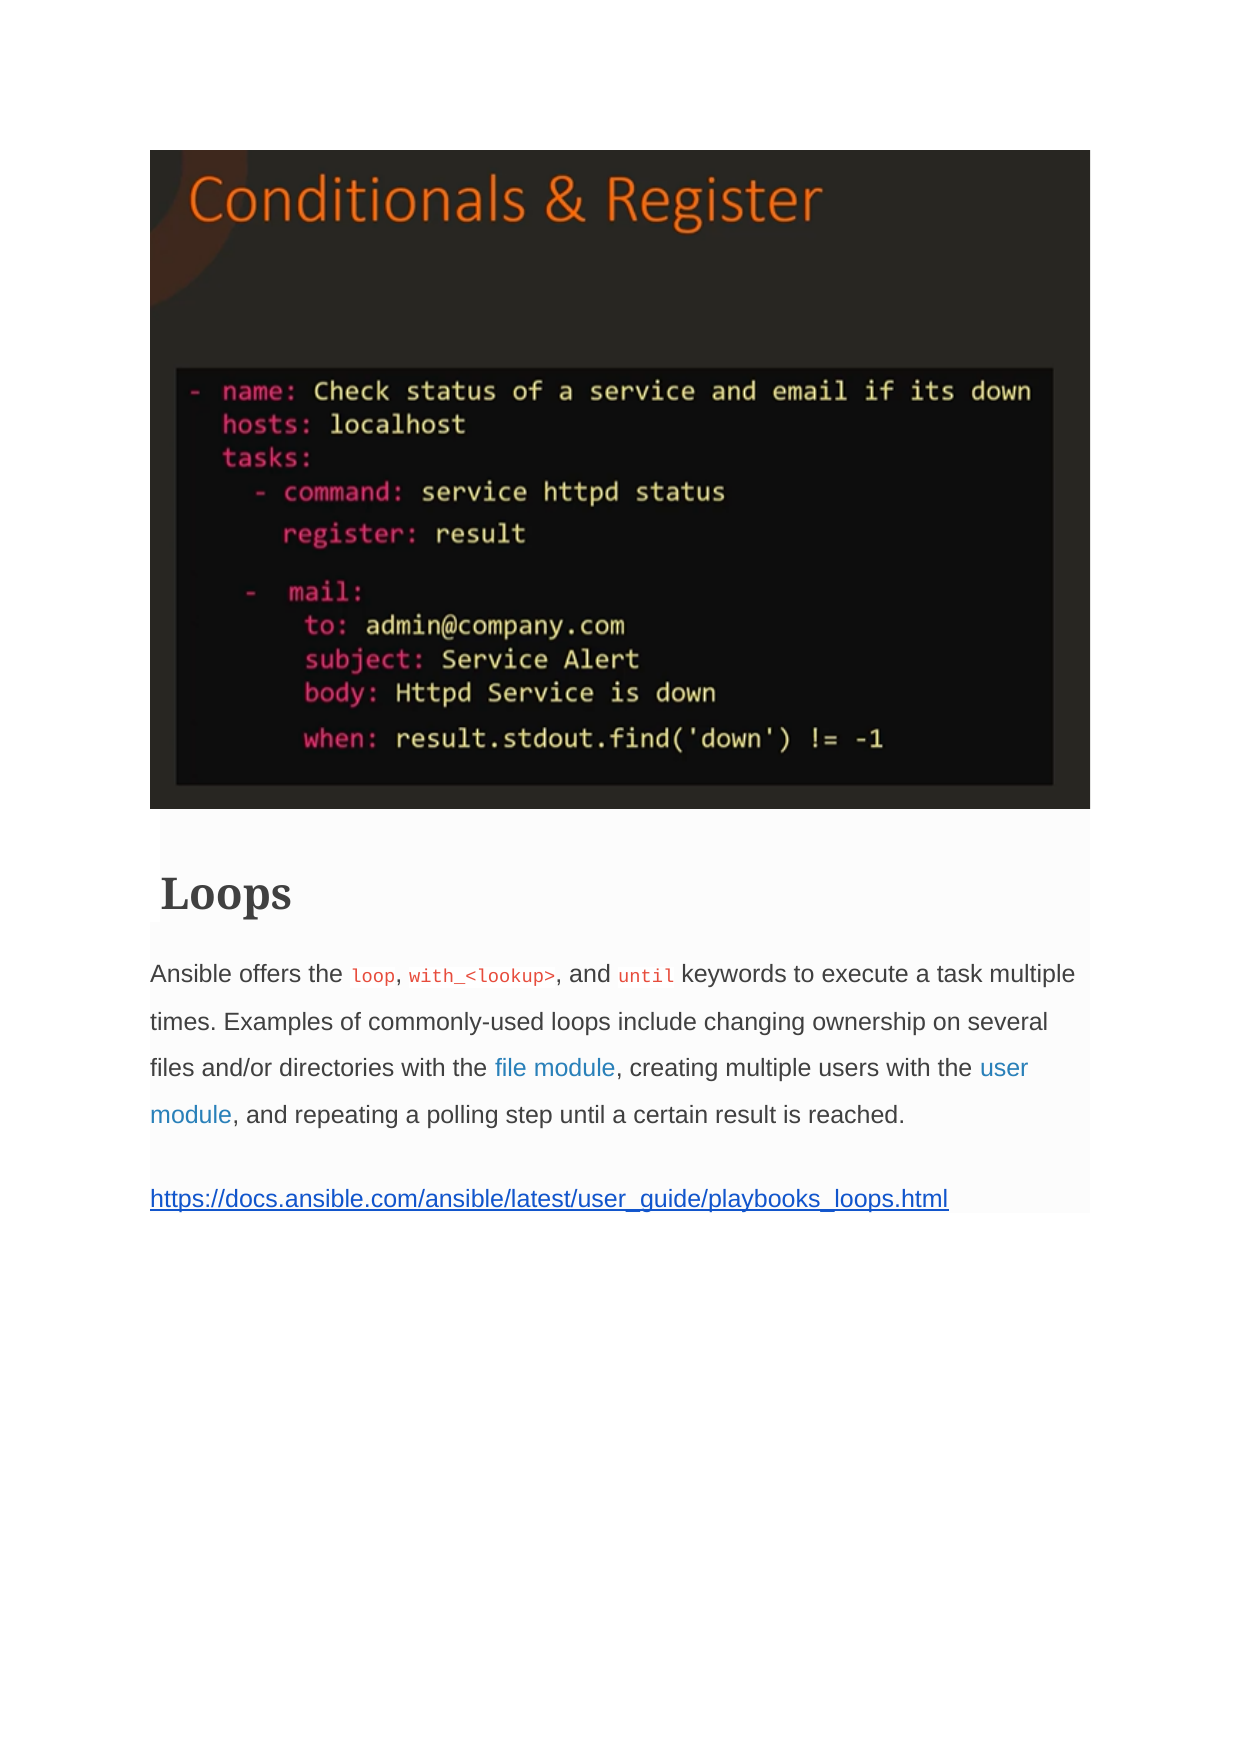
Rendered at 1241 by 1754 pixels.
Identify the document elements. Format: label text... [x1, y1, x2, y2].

text https://docs.ansible.com/ansible/latest/user_guide/playbooks_loops.html [150, 1184, 1090, 1213]
text Ansible offers the loop, with_<lookup>, and until keywords to execute a task multiple times. Examples of commonly-used loops include changing ownership on several files and/or directories with the file module, creating multiple users with the user module, and repeating a polling step until a certain result is reached. [150, 959, 1090, 1129]
picture [150, 150, 1091, 809]
subtitle Loops [160, 862, 1090, 922]
